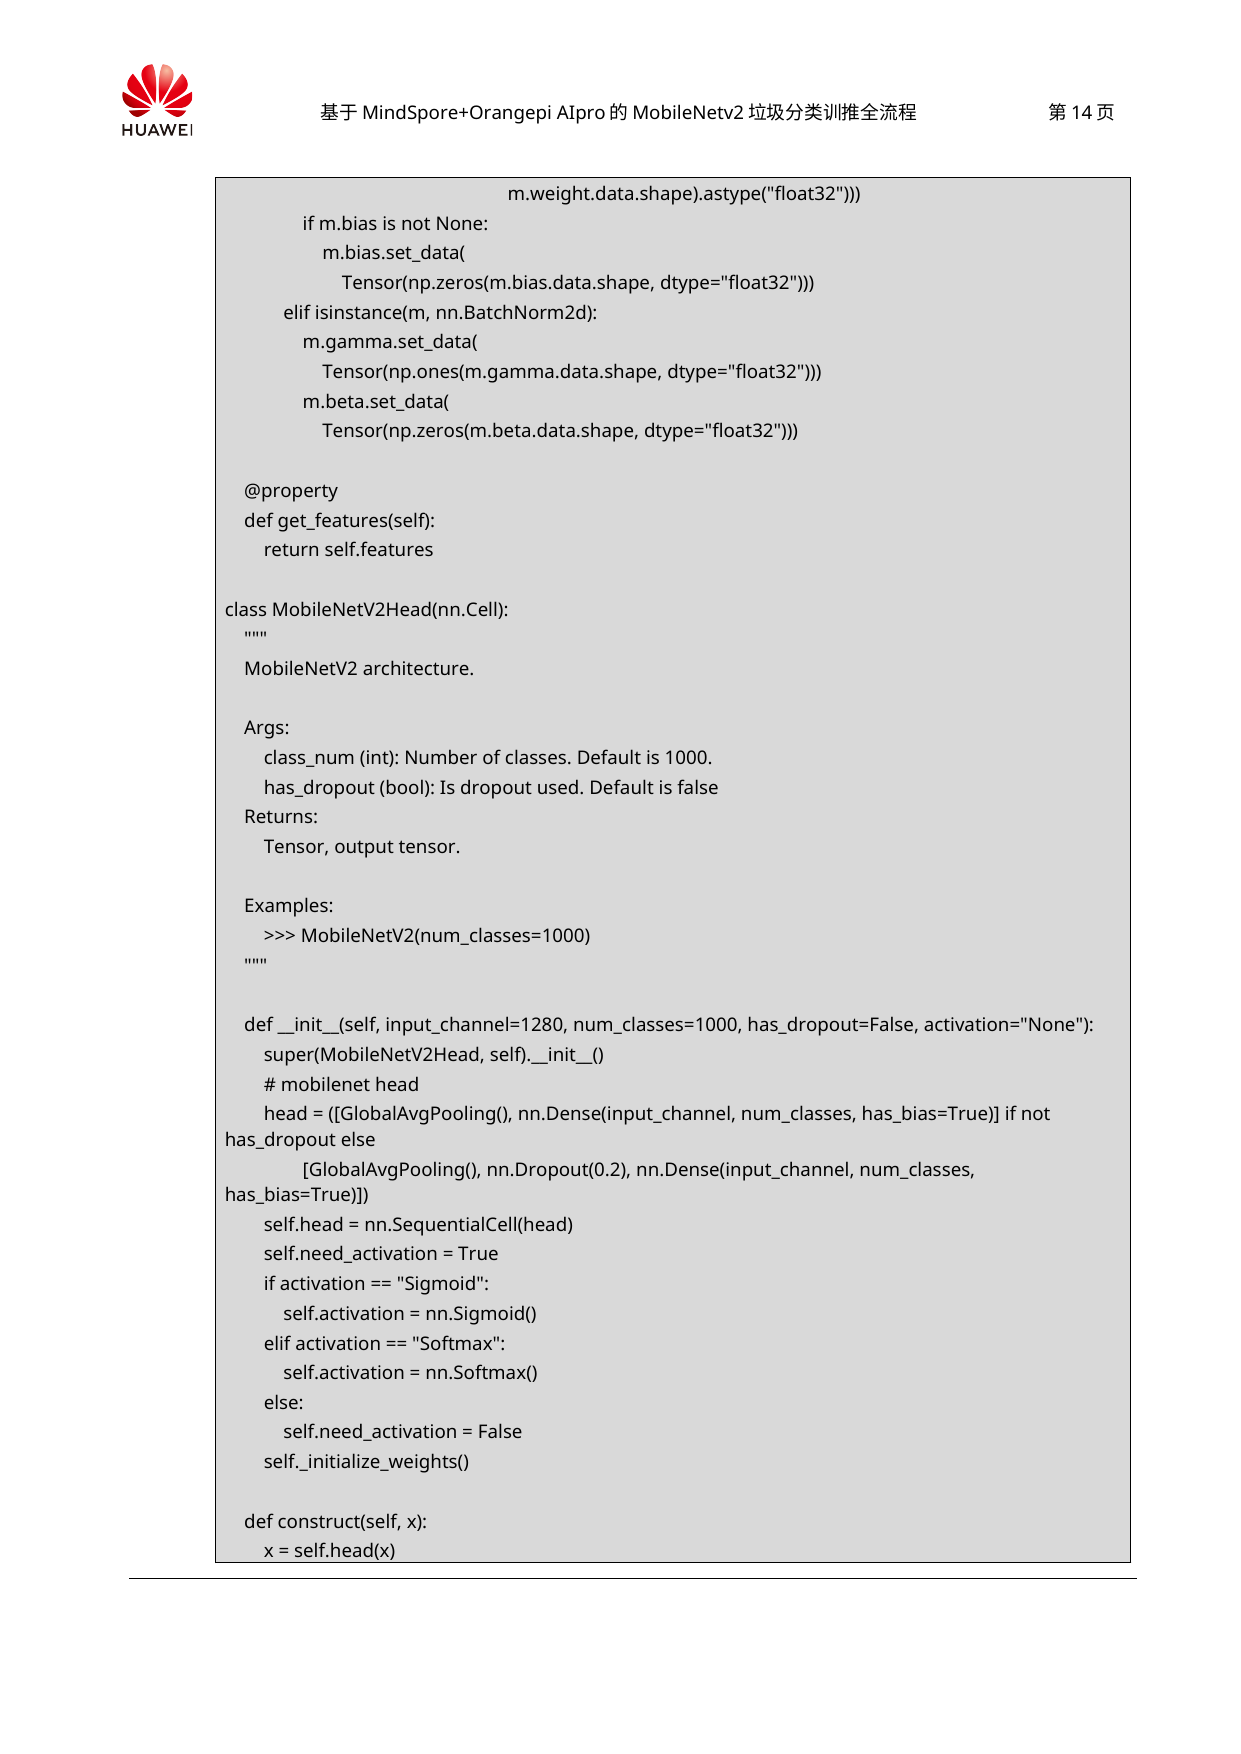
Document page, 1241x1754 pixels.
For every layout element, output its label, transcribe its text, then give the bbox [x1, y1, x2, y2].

text self.need_activation = True [216, 1238, 1130, 1266]
text self.need_activation = False [216, 1416, 1130, 1444]
text else: [216, 1386, 1130, 1415]
text self._initialize_weights() [216, 1445, 1130, 1474]
text head = ([GlobalAvgPooling(), nn.Dense(input_channel, num_classes, has_bias=True)] if not has_dropout else [216, 1097, 1130, 1152]
text [GlobalAvgPooling(), nn.Dropout(0.2), nn.Dense(input_channel, num_classes, has_bias=True)]) [216, 1153, 1130, 1207]
text Tensor(np.ones(m.gamma.data.shape, dtype="float32"))) [216, 355, 1130, 384]
text Tensor, output tensor. [216, 830, 1130, 859]
text Tensor(np.zeros(m.bias.data.shape, dtype="float32"))) [216, 266, 1130, 295]
text super(MobileNetV2Head, self).__init__() [216, 1038, 1130, 1067]
text """ [216, 949, 1130, 978]
text if m.bias is not None: [216, 207, 1130, 236]
text Examples: [216, 890, 1130, 918]
text def get_features(self): [216, 504, 1130, 532]
text self.activation = nn.Softmax() [216, 1356, 1130, 1385]
text m.gamma.set_data( [216, 326, 1130, 354]
text # mobilenet head [216, 1068, 1130, 1096]
text self.activation = nn.Sigmoid() [216, 1297, 1130, 1326]
picture [122, 64, 193, 136]
text m.weight.data.shape).astype("float32"))) [216, 178, 1130, 206]
text has_dropout (bool): Is dropout used. Default is false [216, 771, 1130, 799]
text def __init__(self, input_channel=1280, num_classes=1000, has_dropout=False, activation="None"): [216, 1008, 1130, 1037]
text return self.features [216, 533, 1130, 562]
text class MobileNetV2Head(nn.Cell): [216, 593, 1130, 621]
text Args: [216, 712, 1130, 740]
text m.beta.set_data( [216, 385, 1130, 414]
text elif activation == "Softmax": [216, 1327, 1130, 1355]
text Tensor(np.zeros(m.beta.data.shape, dtype="float32"))) [216, 415, 1130, 443]
text self.head = nn.SequentialCell(head) [216, 1208, 1130, 1237]
text x = self.head(x) [216, 1534, 1130, 1562]
text MobileNetV2 architecture. [216, 652, 1130, 681]
text def construct(self, x): [216, 1505, 1130, 1533]
text elif isinstance(m, nn.BatchNorm2d): [216, 296, 1130, 324]
text Returns: [216, 801, 1130, 829]
text if activation == "Sigmoid": [216, 1267, 1130, 1296]
text @property [216, 474, 1130, 503]
text """ [216, 622, 1130, 651]
text >>> MobileNetV2(num_classes=1000) [216, 919, 1130, 948]
text m.bias.set_data( [216, 237, 1130, 265]
text class_num (int): Number of classes. Default is 1000. [216, 741, 1130, 770]
